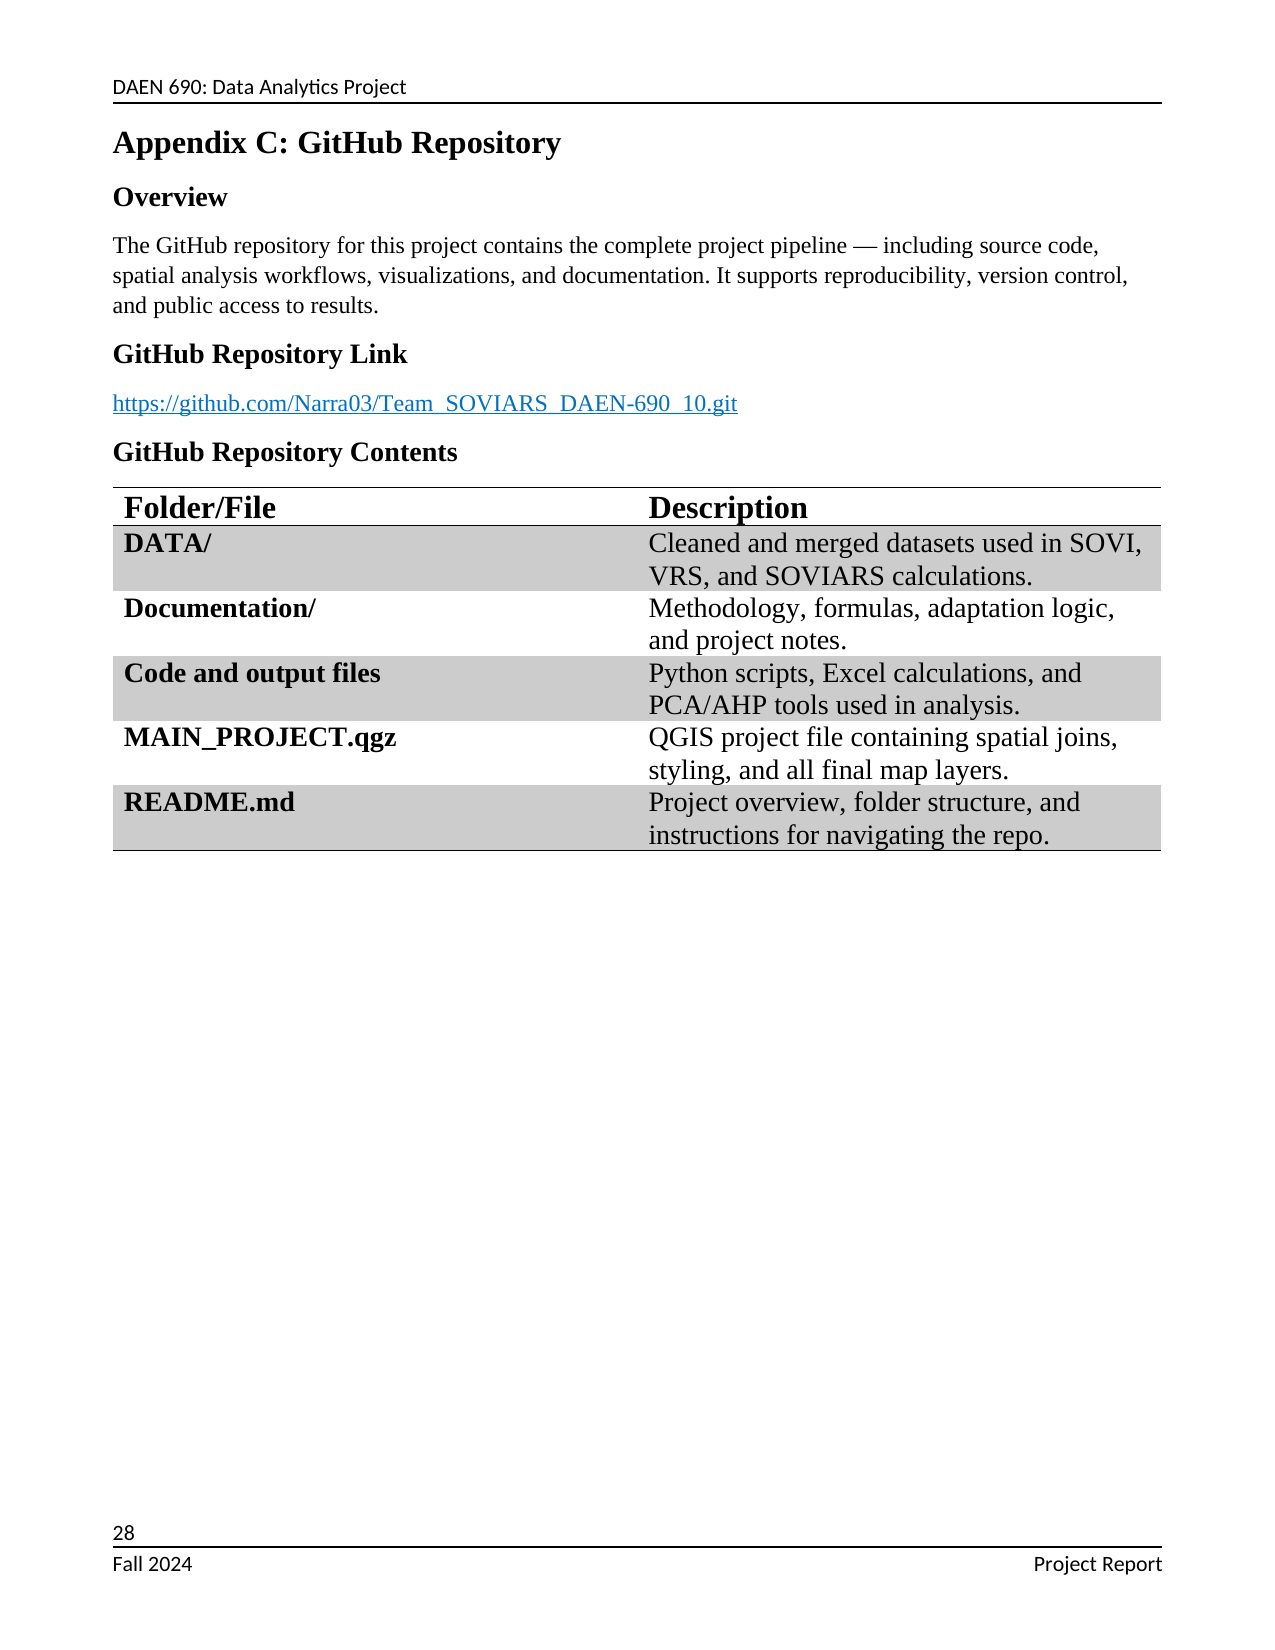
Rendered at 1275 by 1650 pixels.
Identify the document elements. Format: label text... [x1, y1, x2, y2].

text https://github.com/Narra03/Team_SOVIARS_DAEN-690_10.git [112, 389, 1162, 417]
table_cell Python scripts, Excel calculations, and PCA/AHP tools used in analysis. [637, 656, 1161, 721]
table_cell Cleaned and merged datasets used in SOVI, VRS, and SOVIARS calculations. [637, 526, 1161, 591]
table_header Folder/File [113, 488, 637, 525]
table_cell README.md [113, 785, 637, 850]
table_cell Documentation/ [113, 591, 637, 656]
table_header Description [637, 488, 1161, 525]
subtitle Appendix C: GitHub Repository [112, 123, 1162, 160]
subtitle GitHub Repository Link [112, 337, 1162, 370]
table_cell MAIN_PROJECT.qgz [113, 721, 637, 785]
table_cell Project overview, folder structure, and instructions for navigating the repo. [637, 785, 1161, 850]
text The GitHub repository for this project contains the complete project pipeline — including source code, spatial analysis workflows, visualizations, and documentation. It supports reproducibility, version control, and public access to results. [112, 231, 1162, 318]
table_cell QGIS project file containing spatial joins, styling, and all final map layers. [637, 721, 1161, 785]
table_cell Code and output files [113, 656, 637, 721]
table_cell DATA/ [113, 526, 637, 591]
table_cell Methodology, formulas, adaptation logic, and project notes. [637, 591, 1161, 656]
subtitle Overview [112, 180, 1162, 212]
subtitle GitHub Repository Contents [112, 435, 1162, 468]
